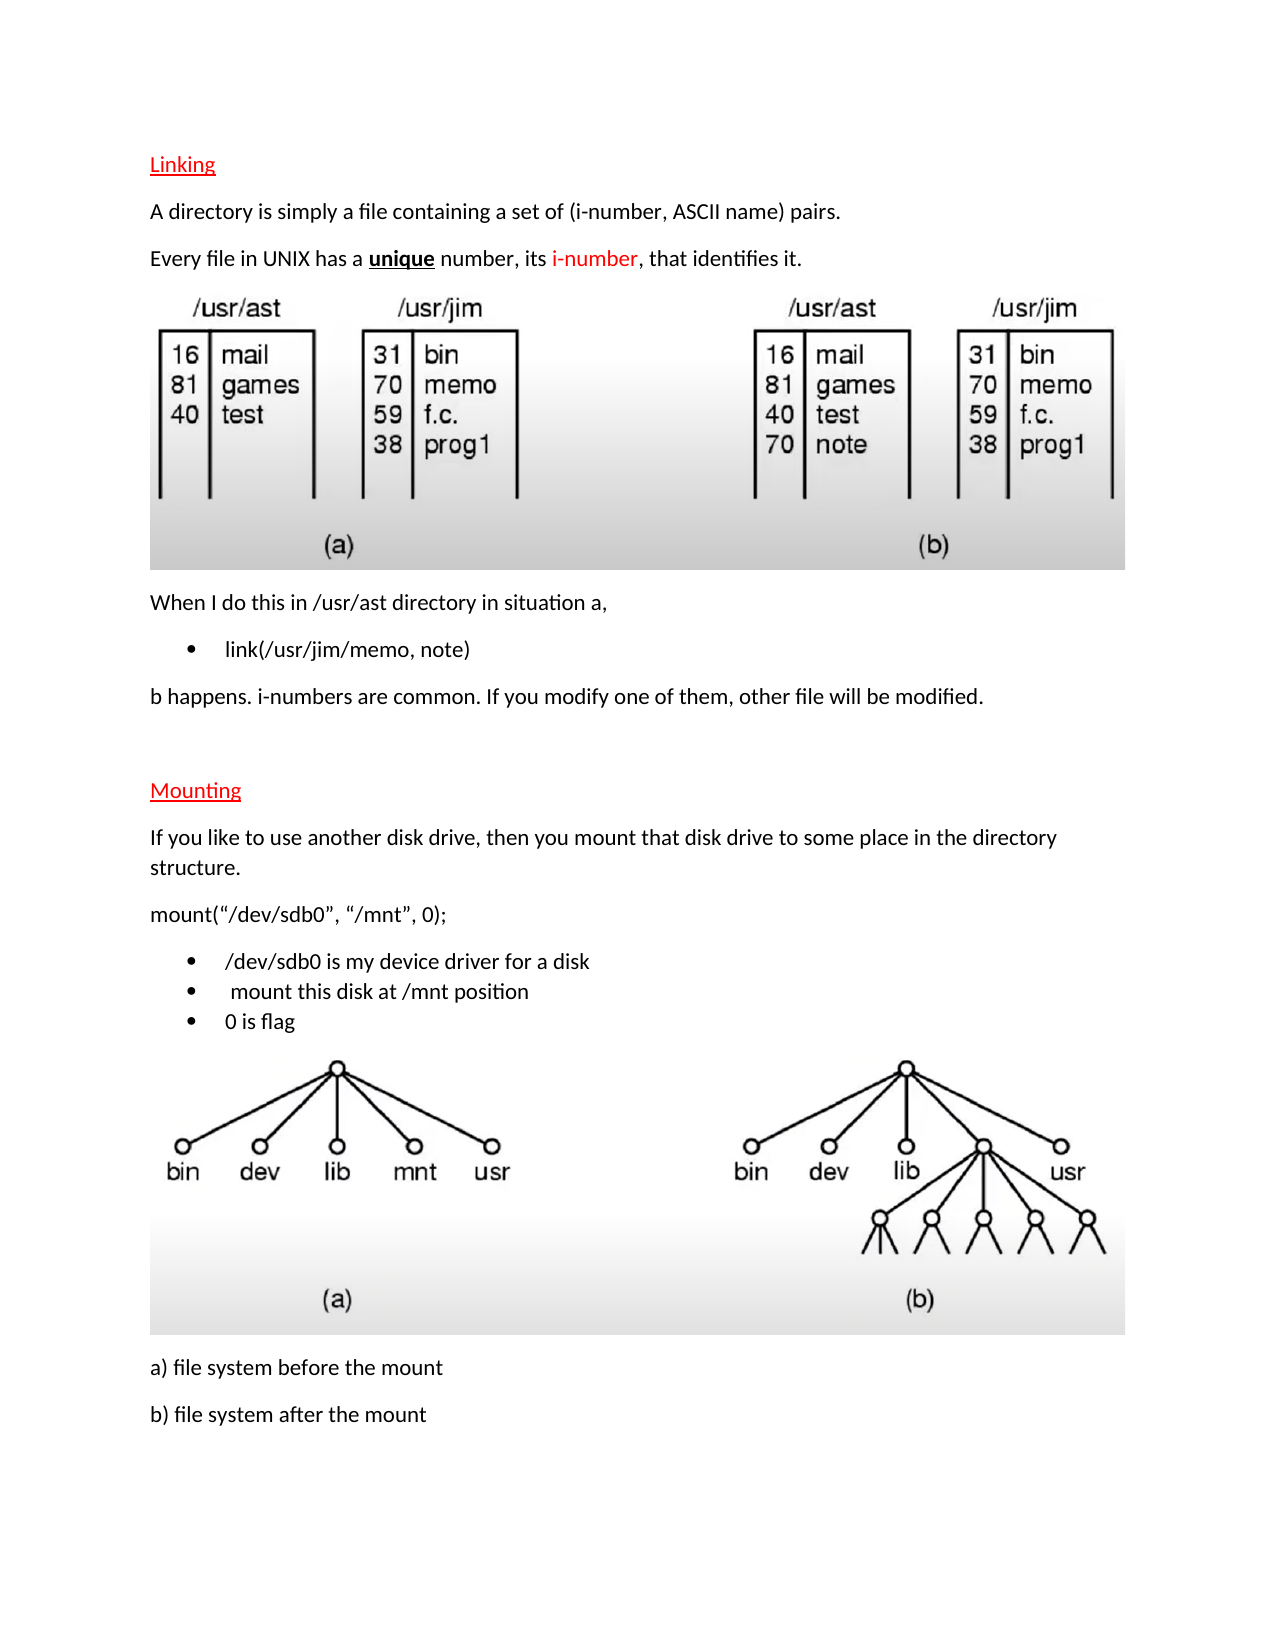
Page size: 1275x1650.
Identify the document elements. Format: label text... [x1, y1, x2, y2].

text Mounting [150, 776, 1125, 804]
list mount this disk at /mnt position [187, 977, 1125, 1005]
text Linking [150, 150, 1125, 178]
text a) file system before the mount [150, 1353, 1125, 1381]
list /dev/sdb0 is my device driver for a disk [187, 947, 1125, 975]
text mount(“/dev/sdb0”, “/mnt”, 0); [150, 900, 1125, 928]
list 0 is flag [187, 1007, 1125, 1035]
text A directory is simply a file containing a set of (i-number, ASCII name) pairs. [150, 197, 1125, 225]
text b) file system after the mount [150, 1400, 1125, 1428]
picture [150, 290, 1125, 570]
text When I do this in /usr/ast directory in situation a, [150, 588, 1125, 616]
picture [150, 1054, 1125, 1335]
text Every file in UNIX has a unique number, its i-number, that identifies it. [150, 244, 1125, 272]
text b happens. i-numbers are common. If you modify one of them, other file will be modified. [150, 682, 1125, 710]
list link(/usr/jim/memo, note) [187, 635, 1125, 663]
text If you like to use another disk drive, then you mount that disk drive to some place in the directory structure. [150, 823, 1125, 881]
